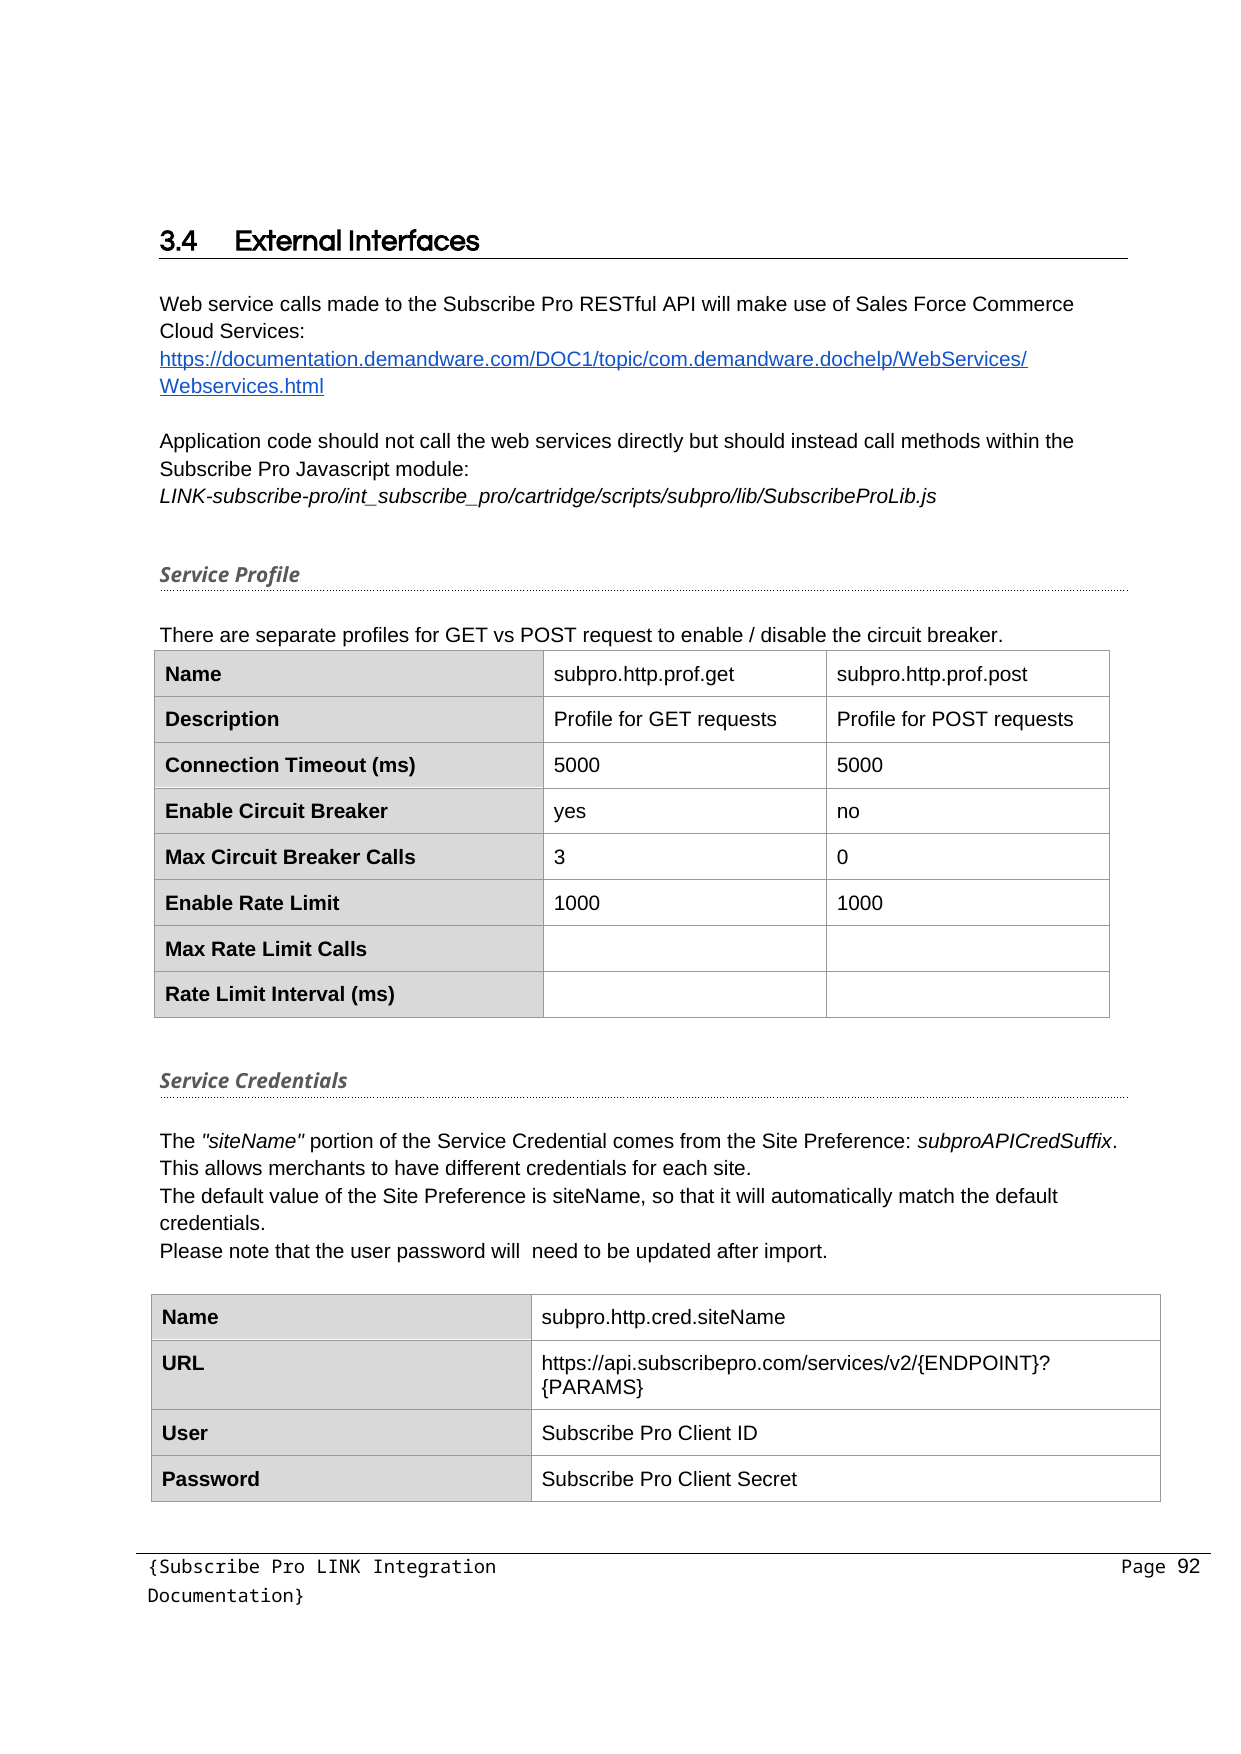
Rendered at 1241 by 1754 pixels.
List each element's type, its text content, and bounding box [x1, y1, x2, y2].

table_cell https://api.subscribepro.com/services/v2/{ENDPOINT}?{PARAMS} [532, 1341, 1160, 1409]
table_cell 1000 [544, 880, 826, 925]
table_cell yes [544, 789, 826, 833]
table_cell URL [152, 1341, 531, 1409]
table_cell 5000 [827, 743, 1109, 787]
table_cell Connection Timeout (ms) [155, 743, 543, 787]
subtitle External Interfaces [159, 226, 1128, 258]
text The default value of the Site Preference is siteName, so that it will automatically match the default credentials. [159, 1184, 1128, 1235]
text There are separate profiles for GET vs POST request to enable / disable the circuit breaker. [159, 622, 1128, 646]
table_cell Description [155, 697, 543, 742]
text Application code should not call the web services directly but should instead call methods within the Subscribe Pro Javascript module: [159, 429, 1128, 480]
table_header subpro.http.prof.post [827, 651, 1109, 696]
text The "siteName" portion of the Service Credential comes from the Site Preference: subproAPICredSuffix. This allows merchants to have different credentials for each site. [159, 1129, 1128, 1180]
table_cell Max Circuit Breaker Calls [155, 834, 543, 879]
subtitle Service Credentials [159, 1066, 1128, 1098]
table_cell Password [152, 1456, 531, 1501]
table_cell Profile for GET requests [544, 697, 826, 742]
text Web service calls made to the Subscribe Pro RESTful API will make use of Sales Force Commerce Cloud Services: [159, 291, 1128, 343]
table_cell 0 [827, 834, 1109, 879]
table_cell Subscribe Pro Client Secret [532, 1456, 1160, 1501]
table_cell [544, 972, 826, 1017]
table_cell [827, 972, 1109, 1017]
table_cell Subscribe Pro Client ID [532, 1410, 1160, 1455]
table_cell 5000 [544, 743, 826, 787]
table_cell Rate Limit Interval (ms) [155, 972, 543, 1017]
table_header Name [155, 651, 543, 696]
text Please note that the user password will need to be updated after import. [159, 1239, 1128, 1263]
table_cell 3 [544, 834, 826, 879]
table_cell Profile for POST requests [827, 697, 1109, 742]
text LINK-subscribe-pro/int_subscribe_pro/cartridge/scripts/subpro/lib/SubscribeProLib.js [159, 484, 1128, 508]
table_cell Enable Circuit Breaker [155, 789, 543, 833]
table_cell 1000 [827, 880, 1109, 925]
table_header Name [152, 1295, 531, 1339]
table_cell Max Rate Limit Calls [155, 926, 543, 971]
table_cell Enable Rate Limit [155, 880, 543, 925]
table_header subpro.http.prof.get [544, 651, 826, 696]
table_cell User [152, 1410, 531, 1455]
subtitle Service Profile [159, 560, 1128, 591]
table_cell no [827, 789, 1109, 833]
table_cell [544, 926, 826, 971]
text https://documentation.demandware.com/DOC1/topic/com.demandware.dochelp/WebServices/Webservices.html [159, 346, 1128, 398]
table_cell [827, 926, 1109, 971]
table_header subpro.http.cred.siteName [532, 1295, 1160, 1339]
